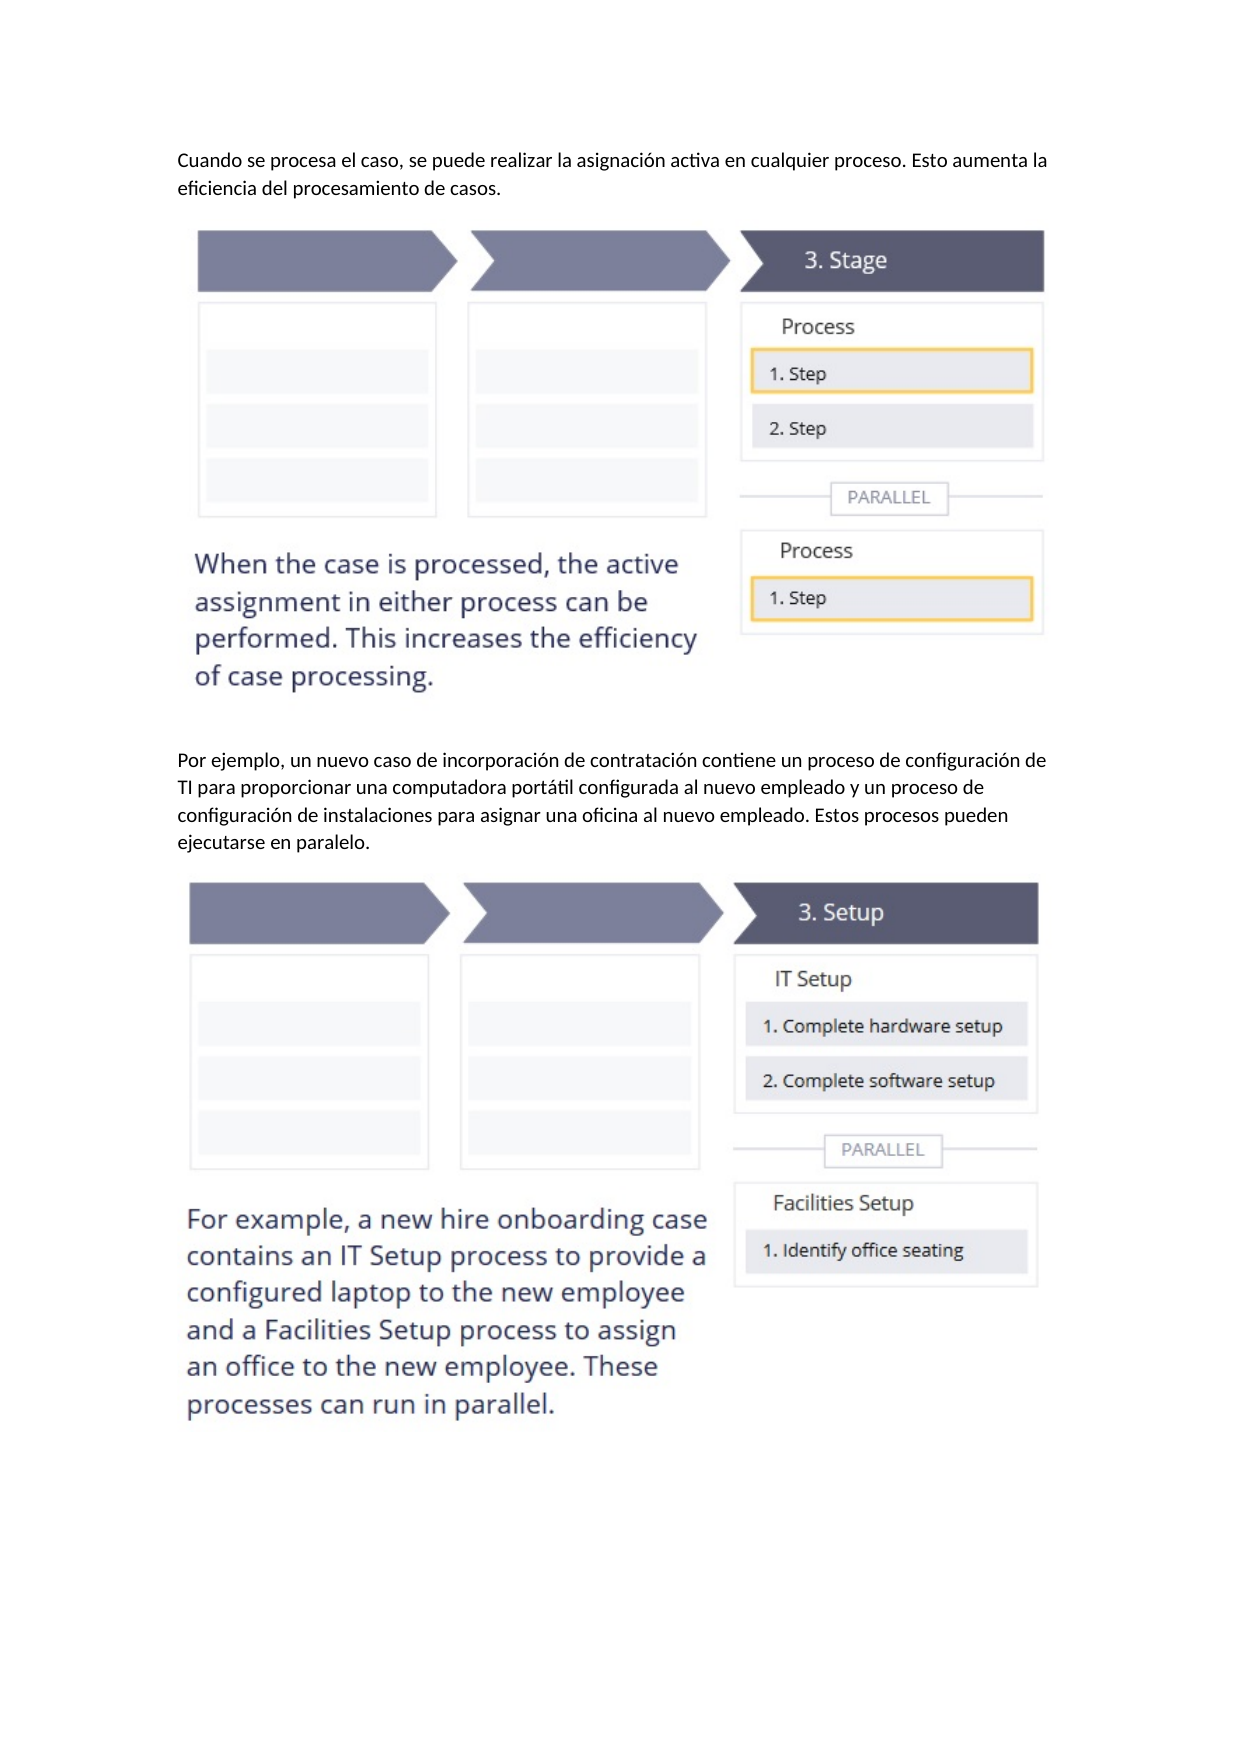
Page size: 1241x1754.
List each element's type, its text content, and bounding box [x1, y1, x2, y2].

picture [177, 873, 1063, 1432]
text Por ejemplo, un nuevo caso de incorporación de contratación contiene un proceso de configuración de TI para proporcionar una computadora portátil configurada al nuevo empleado y un proceso de configuración de instalaciones para asignar una oficina al nuevo empleado. Estos procesos pueden ejecutarse en paralelo. [177, 747, 1063, 855]
picture [177, 219, 1063, 729]
text Cuando se procesa el caso, se puede realizar la asignación activa en cualquier proceso. Esto aumenta la eficiencia del procesamiento de casos. [177, 148, 1063, 200]
